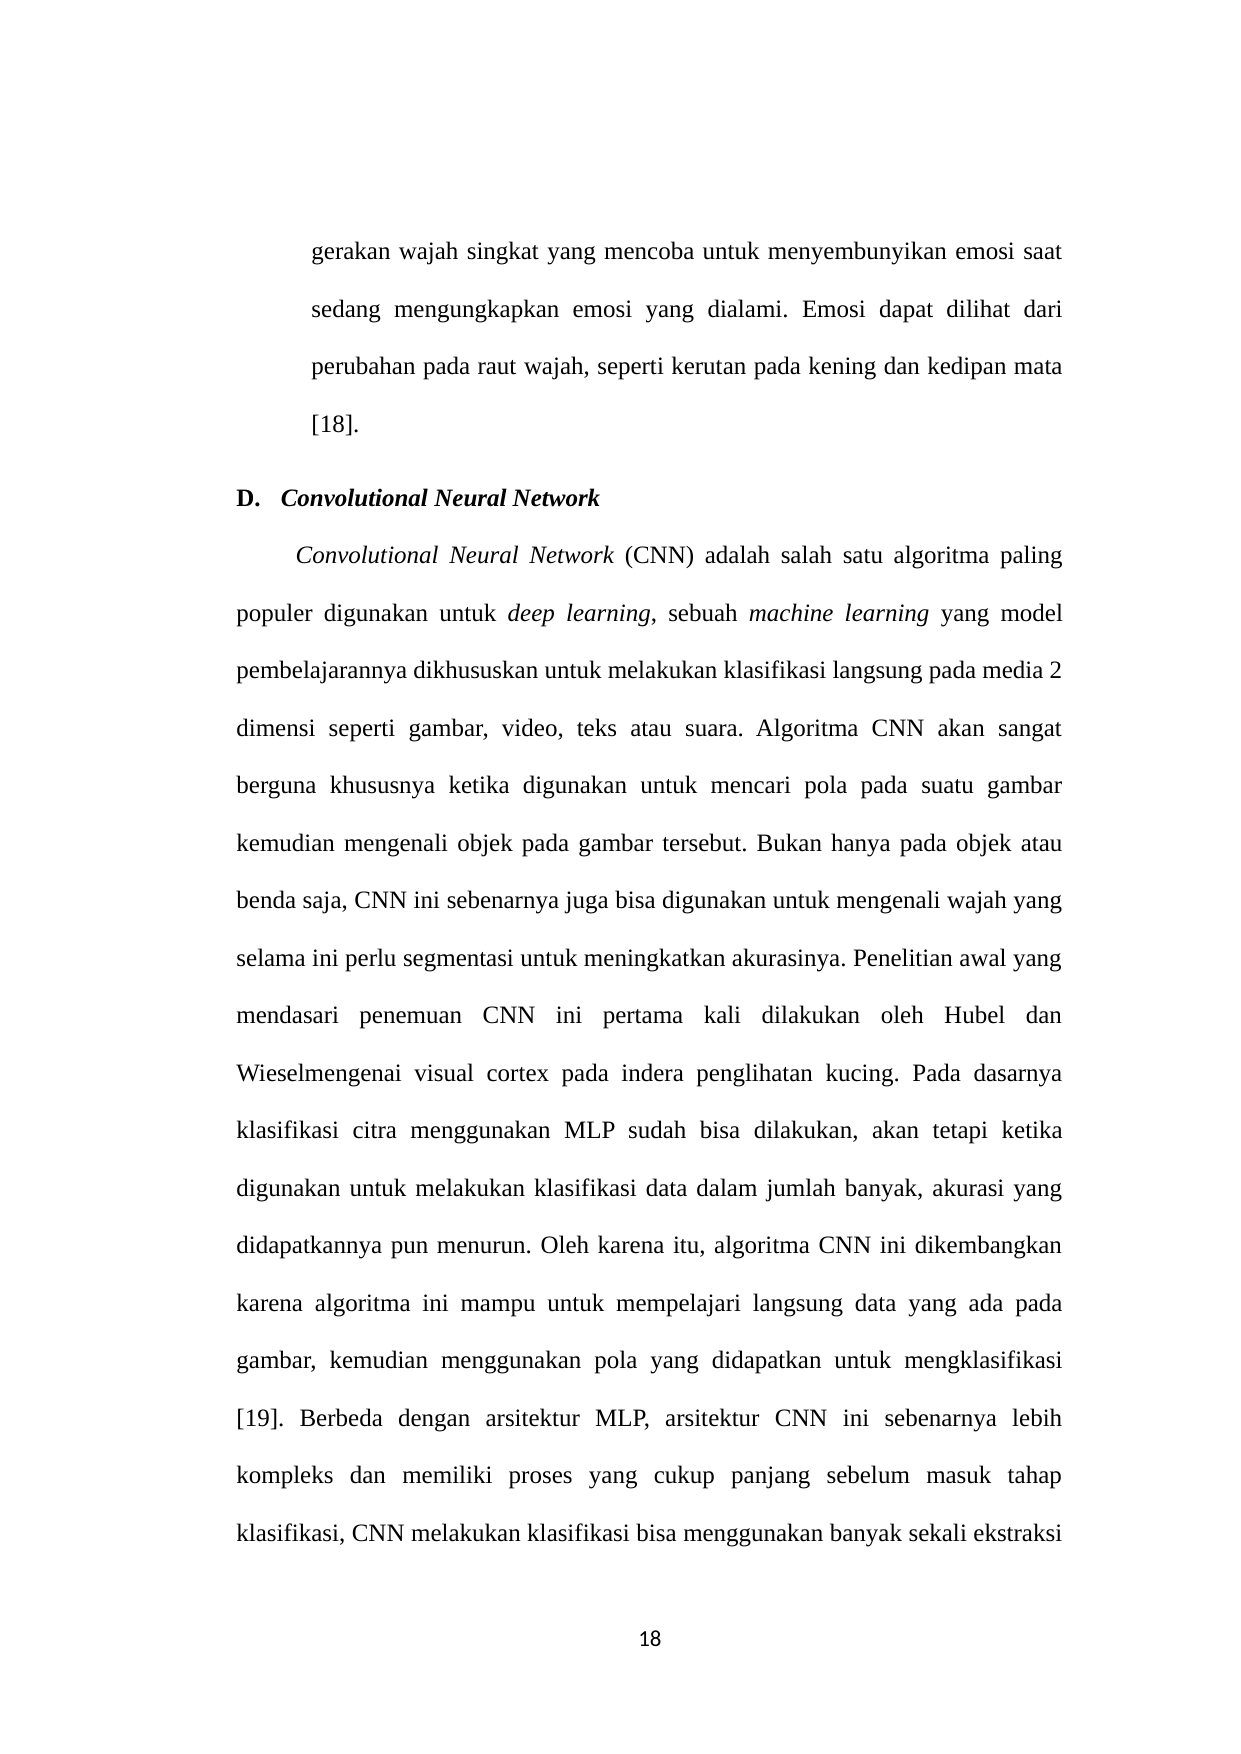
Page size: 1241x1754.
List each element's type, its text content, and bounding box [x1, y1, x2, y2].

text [311, 236, 1063, 437]
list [236, 540, 1063, 1547]
list Convolutional Neural Network [236, 483, 1063, 512]
